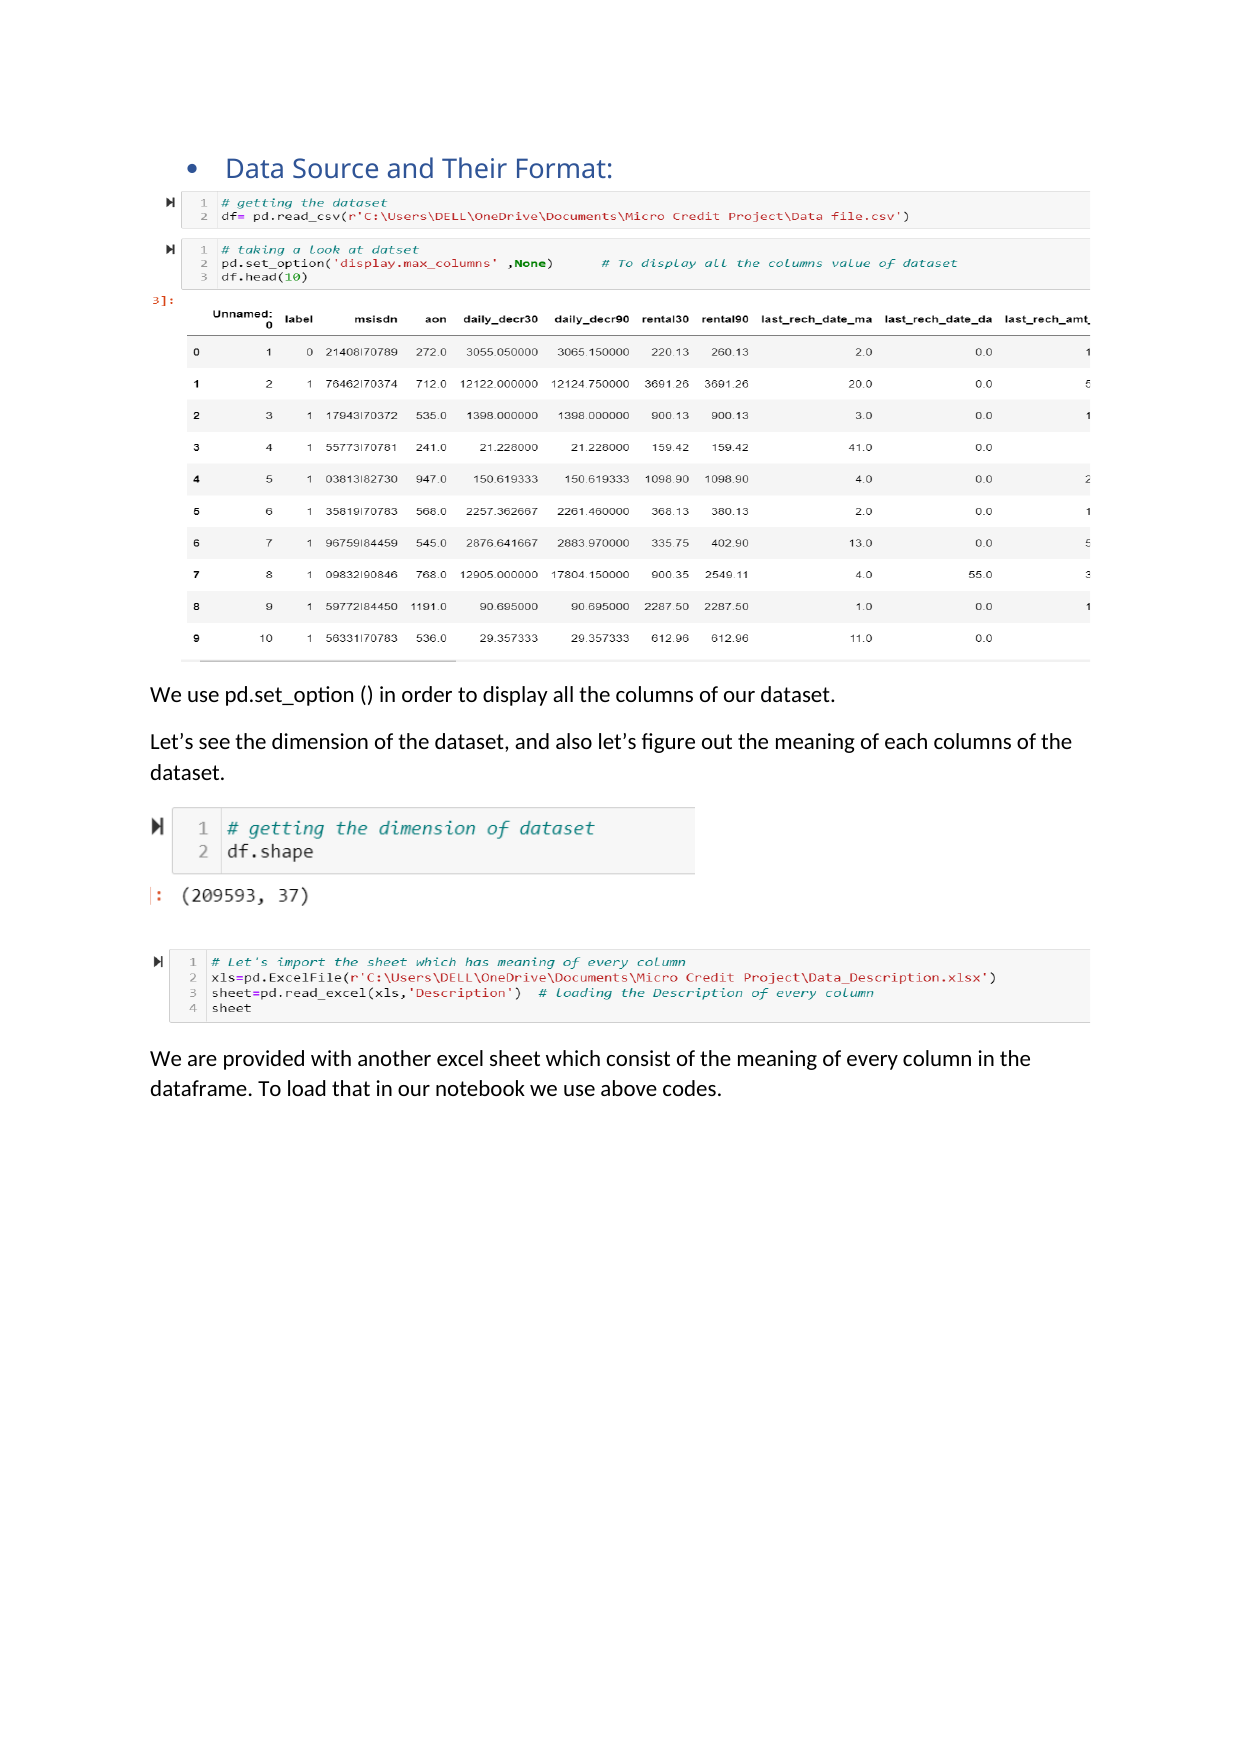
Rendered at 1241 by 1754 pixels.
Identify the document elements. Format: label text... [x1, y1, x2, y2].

text We use pd.set_option () in order to display all the columns of our dataset. [150, 681, 1090, 708]
text We are provided with another excel sheet which consist of the meaning of every column in the dataframe. To load that in our notebook we use above codes. [150, 1044, 1090, 1102]
picture [150, 948, 1091, 1026]
picture [150, 189, 1091, 662]
picture [150, 804, 695, 930]
subtitle Data Source and Their Format: [187, 150, 1090, 187]
text Let’s see the dimension of the dataset, and also let’s figure out the meaning of each columns of the dataset. [150, 727, 1090, 786]
